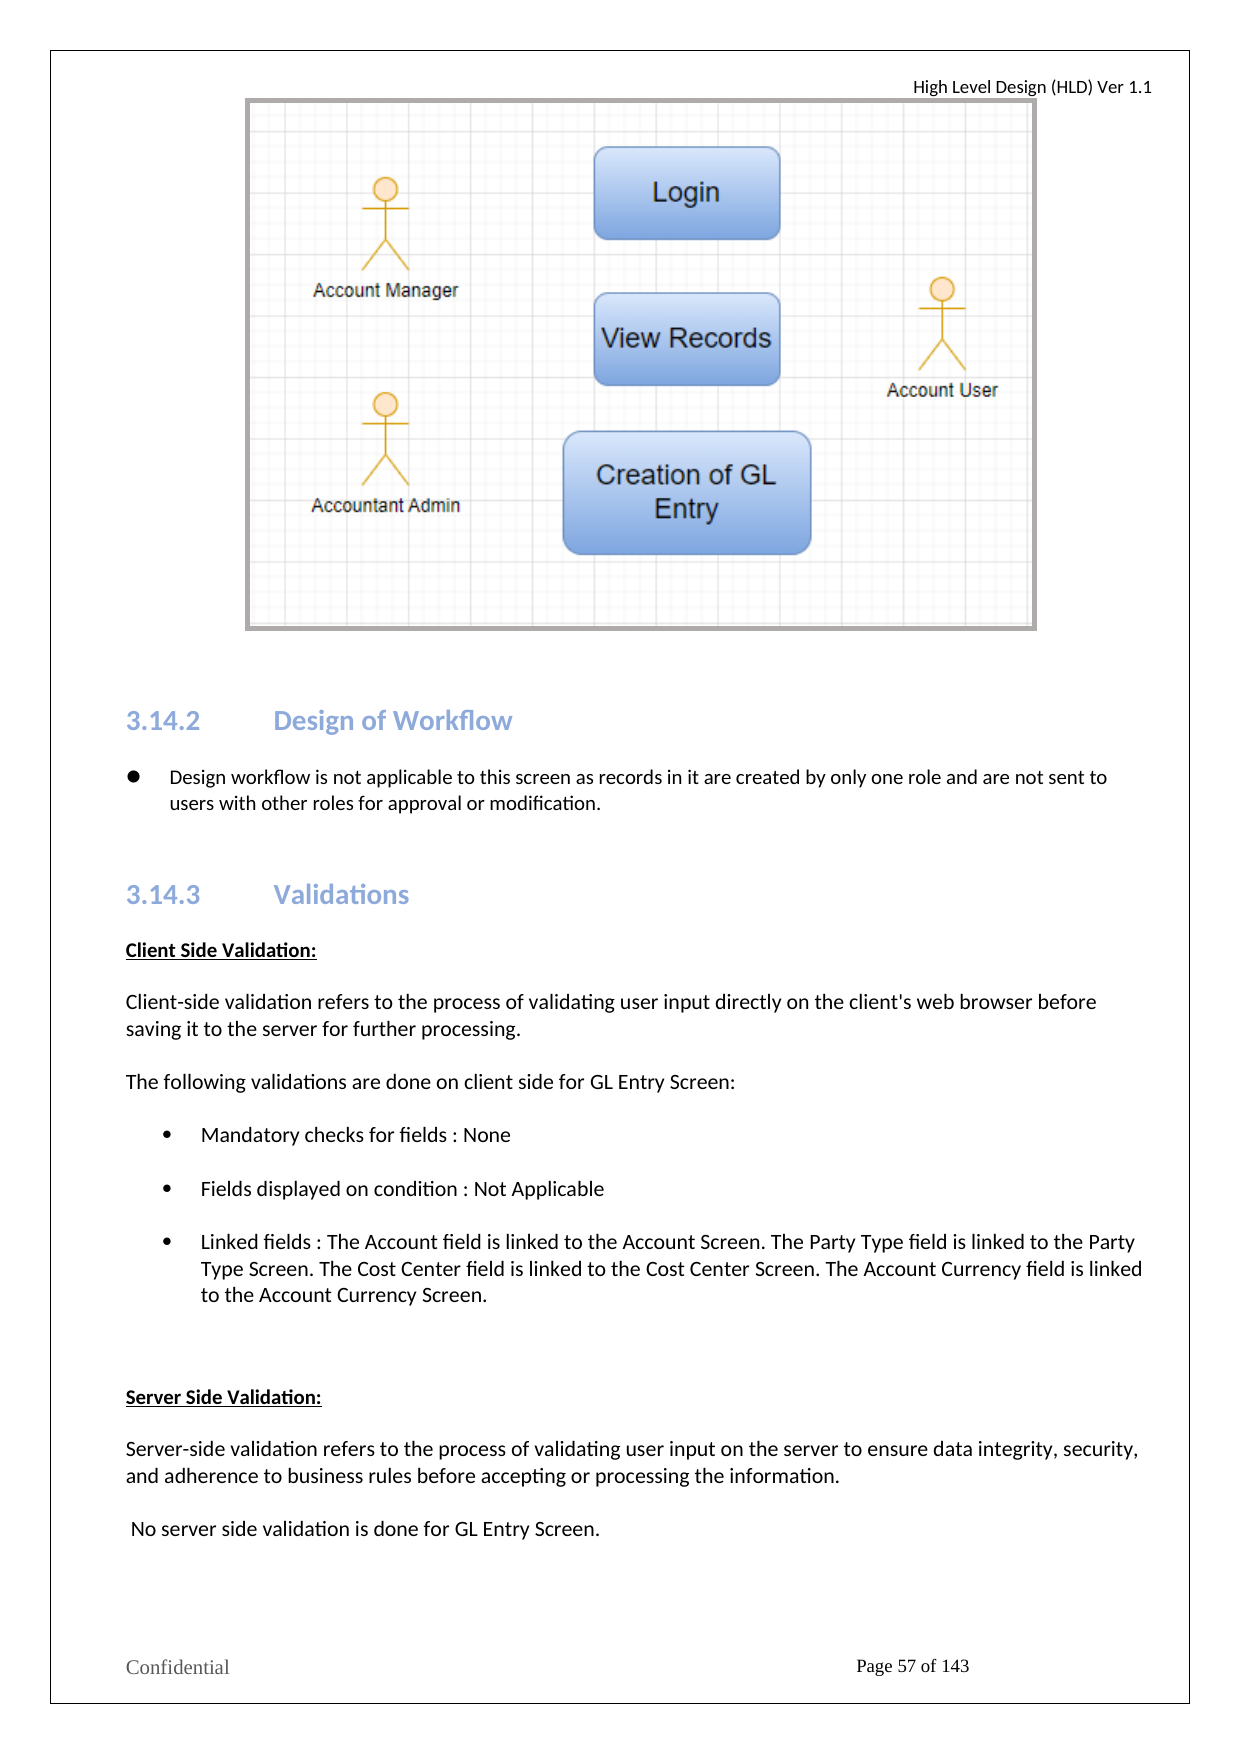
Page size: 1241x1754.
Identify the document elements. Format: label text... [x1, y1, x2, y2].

list Fields displayed on condition : Not Applicable [163, 1175, 1156, 1201]
subtitle Validations [126, 876, 1156, 912]
text Server-side validation refers to the process of validating user input on the server to ensure data integrity, security, and adherence to business rules before accepting or processing the information. [126, 1435, 1156, 1488]
list Mandatory checks for fields : None [163, 1121, 1156, 1148]
picture [250, 103, 1032, 626]
text Server Side Validation: [126, 1384, 1156, 1410]
text Client-side validation refers to the process of validating user input directly on the client's web browser before saving it to the server for further processing. [126, 988, 1156, 1041]
subtitle Design of Workflow [126, 702, 1156, 738]
text Client Side Validation: [126, 937, 1156, 963]
text The following validations are done on client side for GL Entry Screen: [126, 1068, 1156, 1095]
list Design workflow is not applicable to this screen as records in it are created by only one role and are not sent to users with other roles for approval or modification. [126, 764, 1156, 815]
text No server side validation is done for GL Entry Screen. [126, 1515, 1156, 1542]
list Linked fields : The Account field is linked to the Account Screen. The Party Type field is linked to the Party Type Screen. The Cost Center field is linked to the Cost Center Screen. The Account Currency field is linked to the Account Currency Screen. [163, 1228, 1156, 1308]
